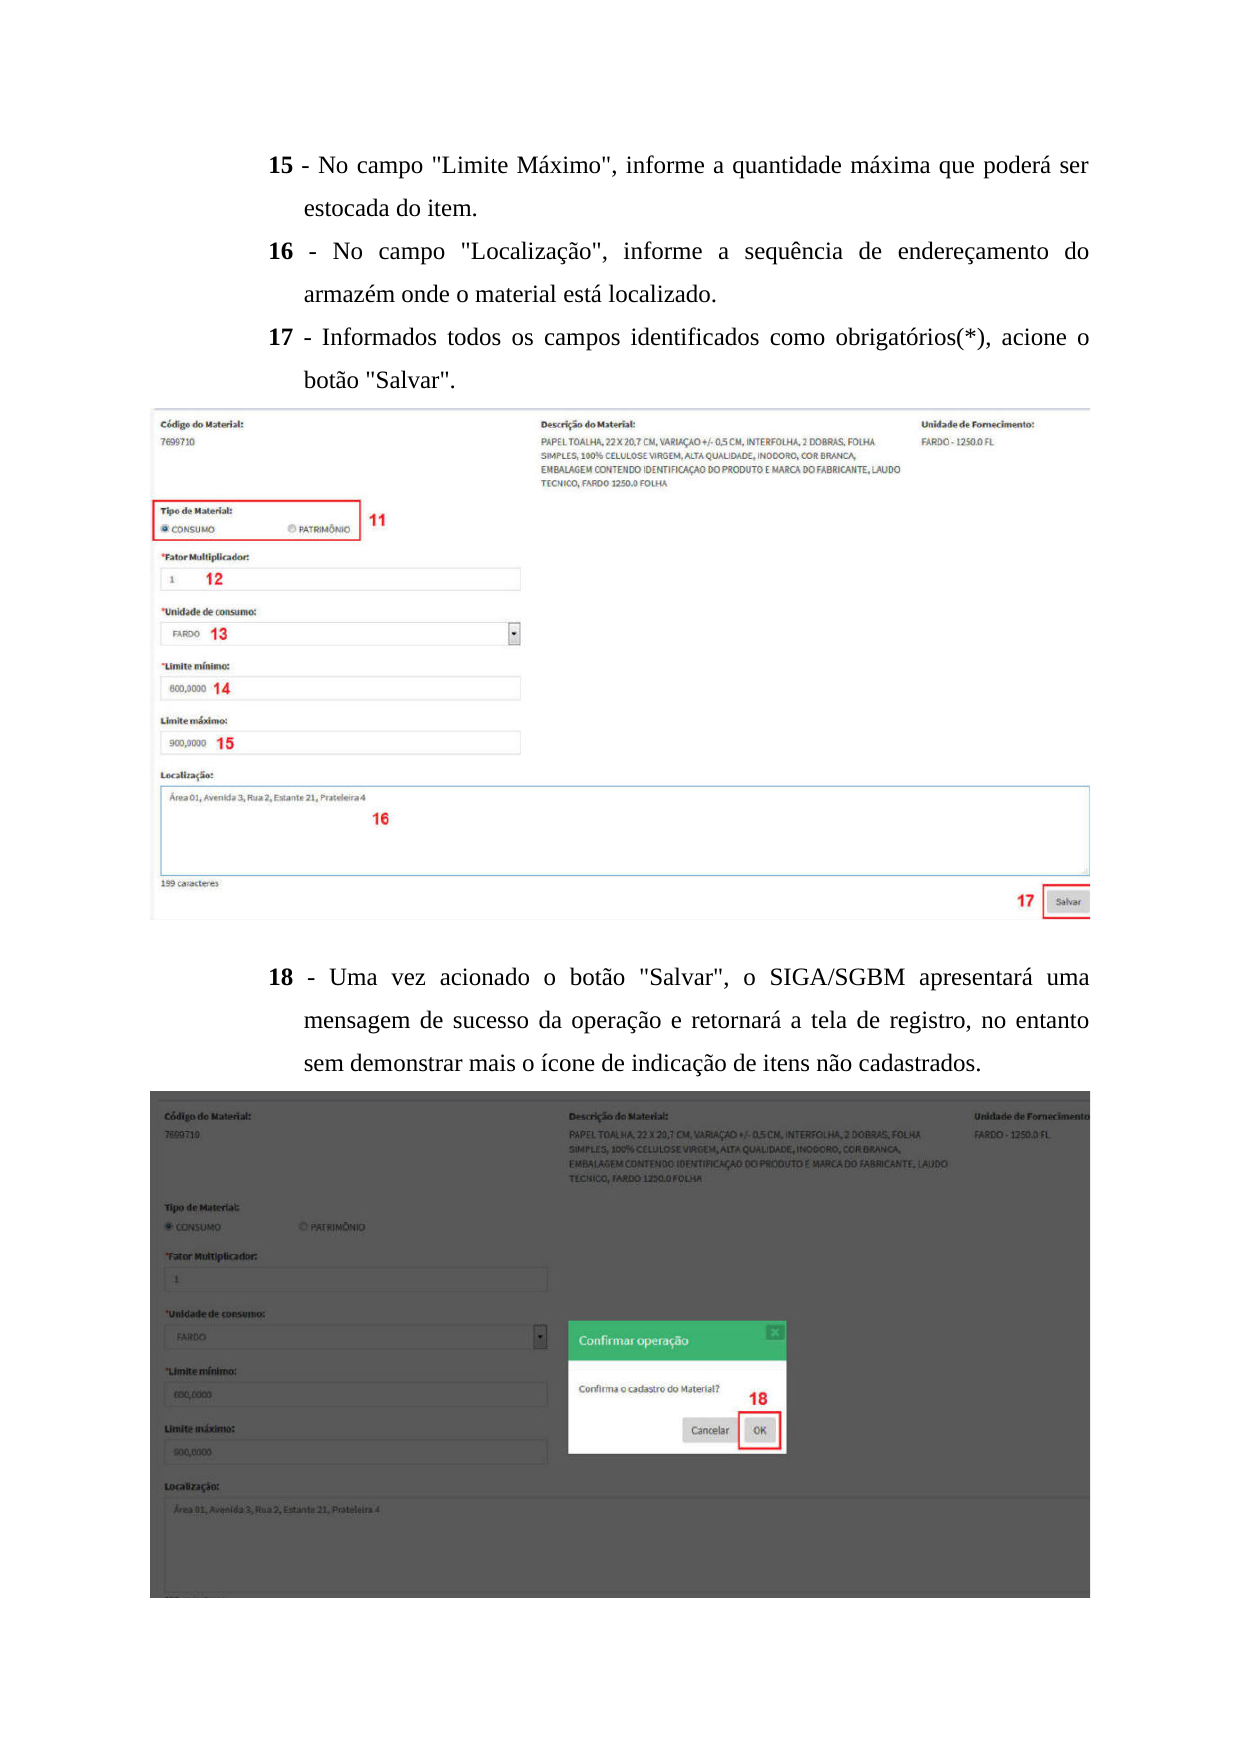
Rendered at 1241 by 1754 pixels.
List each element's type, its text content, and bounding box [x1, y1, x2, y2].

text 16 - No campo "Localização", informe a sequência de endereçamento do armazém onde o material está localizado. [268, 236, 1090, 308]
text 18 - Uma vez acionado o botão "Salvar", o SIGA/SGBM apresentará uma mensagem de sucesso da operação e retornará a tela de registro, no entanto sem demonstrar mais o ícone de indicação de itens não cadastrados. [268, 962, 1090, 1077]
text 17 - Informados todos os campos identificados como obrigatórios(*), acione o botão "Salvar". [268, 322, 1090, 394]
text 15 - No campo "Limite Máximo", informe a quantidade máxima que poderá ser estocada do item. [268, 150, 1090, 222]
picture [150, 408, 1091, 920]
picture [150, 1091, 1091, 1598]
